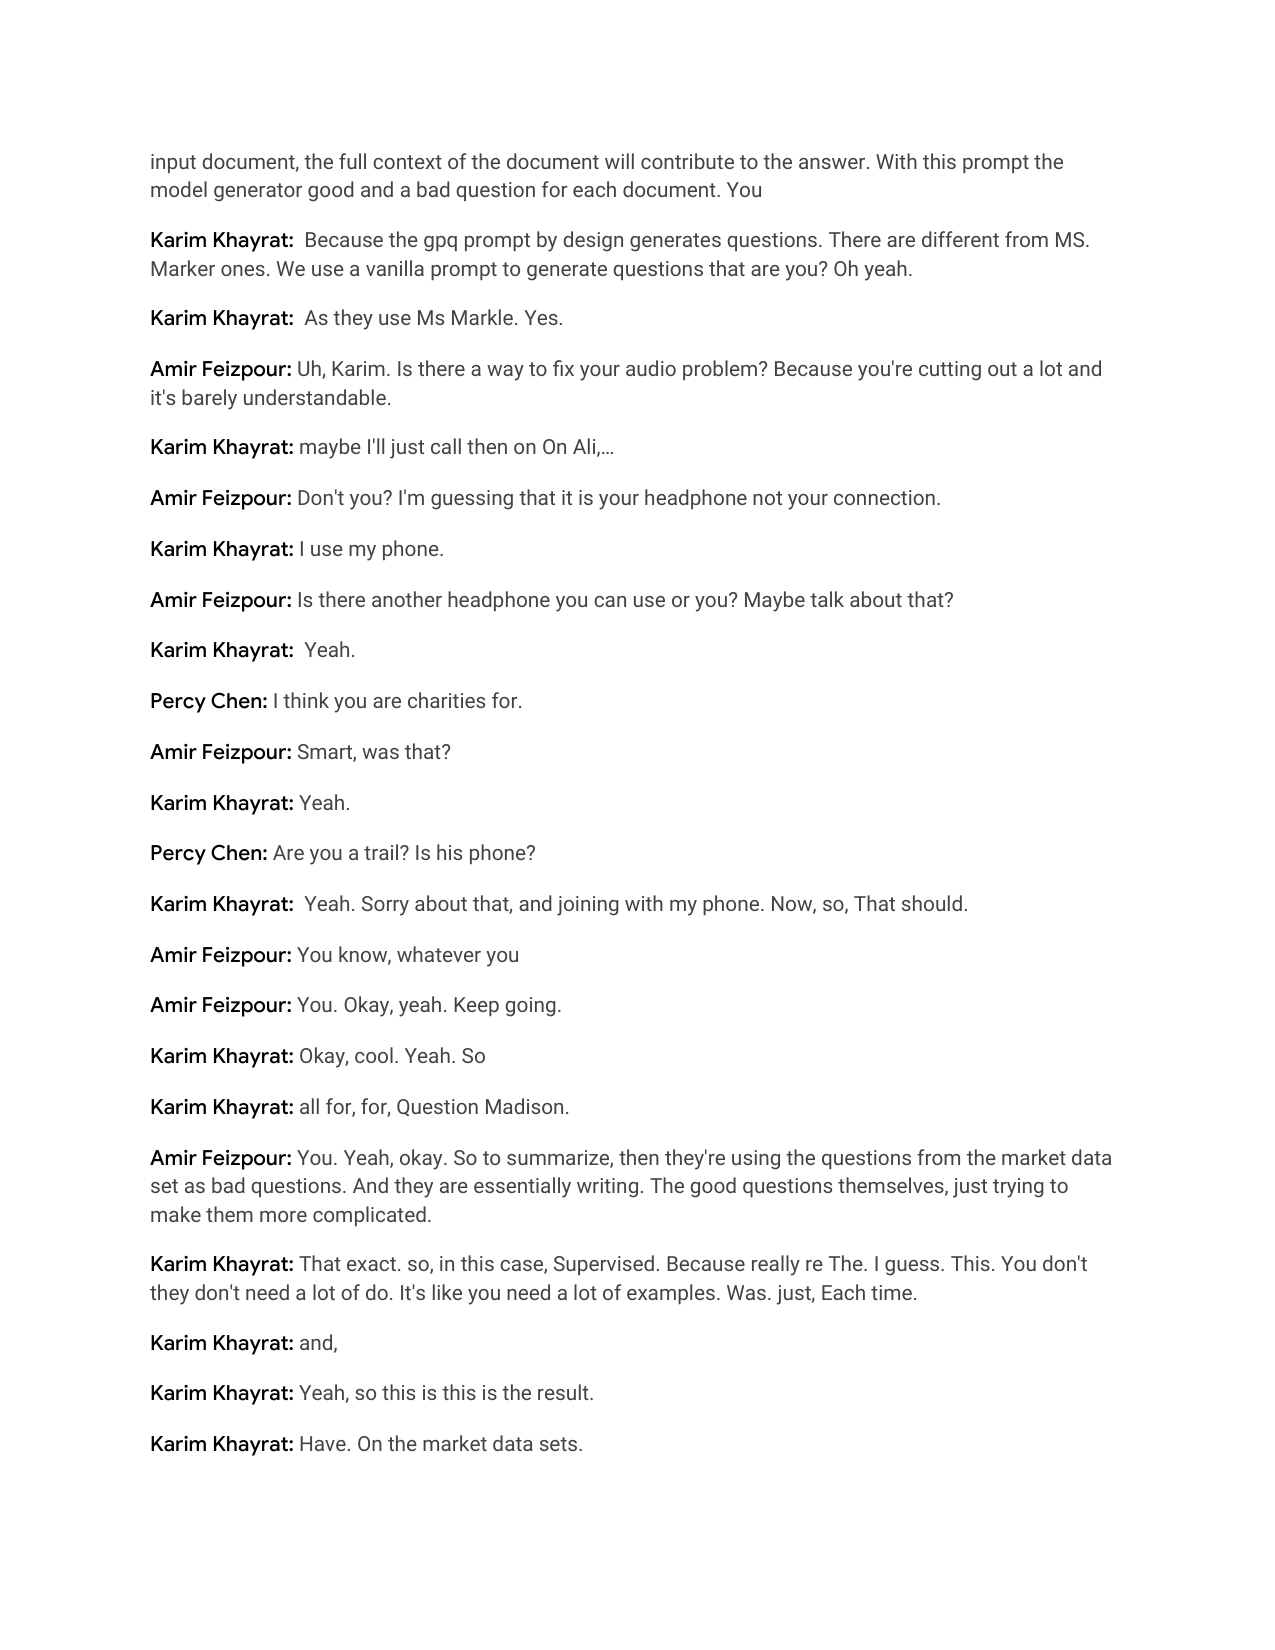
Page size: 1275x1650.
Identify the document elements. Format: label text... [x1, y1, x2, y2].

text Amir Feizpour: Don't you? I'm guessing that it is your headphone not your connection. [150, 485, 1125, 511]
text Karim Khayrat: Okay, cool. Yeah. So [150, 1043, 1125, 1069]
text Karim Khayrat: I use my phone. [150, 536, 1125, 562]
text Karim Khayrat: That exact. so, in this case, Supervised. Because really re The. I guess. This. You don't they don't need a lot of do. It's like you need a lot of examples. Was. just, Each time. [150, 1251, 1125, 1306]
text Amir Feizpour: You know, whatever you [150, 942, 1125, 968]
text Karim Khayrat: Yeah. [150, 638, 1125, 664]
text Amir Feizpour: Is there another headphone you can use or you? Maybe talk about that? [150, 587, 1125, 613]
text Amir Feizpour: You. Yeah, okay. So to summarize, then they're using the questions from the market data set as bad questions. And they are essentially writing. The good questions themselves, just trying to make them more complicated. [150, 1145, 1125, 1227]
text Karim Khayrat: all for, for, Question Madison. [150, 1094, 1125, 1120]
text Karim Khayrat: As they use Ms Markle. Yes. [150, 305, 1125, 331]
text Percy Chen: Are you a trail? Is his phone? [150, 841, 1125, 867]
text Karim Khayrat: Yeah. [150, 790, 1125, 816]
text Percy Chen: I think you are charities for. [150, 688, 1125, 714]
text Karim Khayrat: maybe I'll just call then on On Ali,… [150, 435, 1125, 461]
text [150, 150, 1125, 202]
text Karim Khayrat: Because the gpq prompt by design generates questions. There are different from MS. Marker ones. We use a vanilla prompt to generate questions that are you? Oh yeah. [150, 227, 1125, 281]
text Amir Feizpour: You. Okay, yeah. Keep going. [150, 993, 1125, 1019]
text Amir Feizpour: Uh, Karim. Is there a way to fix your audio problem? Because you're cutting out a lot and it's barely understandable. [150, 356, 1125, 410]
text Amir Feizpour: Smart, was that? [150, 739, 1125, 765]
text Karim Khayrat: Yeah, so this is this is the result. [150, 1381, 1125, 1407]
text Karim Khayrat: Have. On the market data sets. [150, 1431, 1125, 1457]
text Karim Khayrat: and, [150, 1330, 1125, 1356]
text Karim Khayrat: Yeah. Sorry about that, and joining with my phone. Now, so, That should. [150, 891, 1125, 917]
